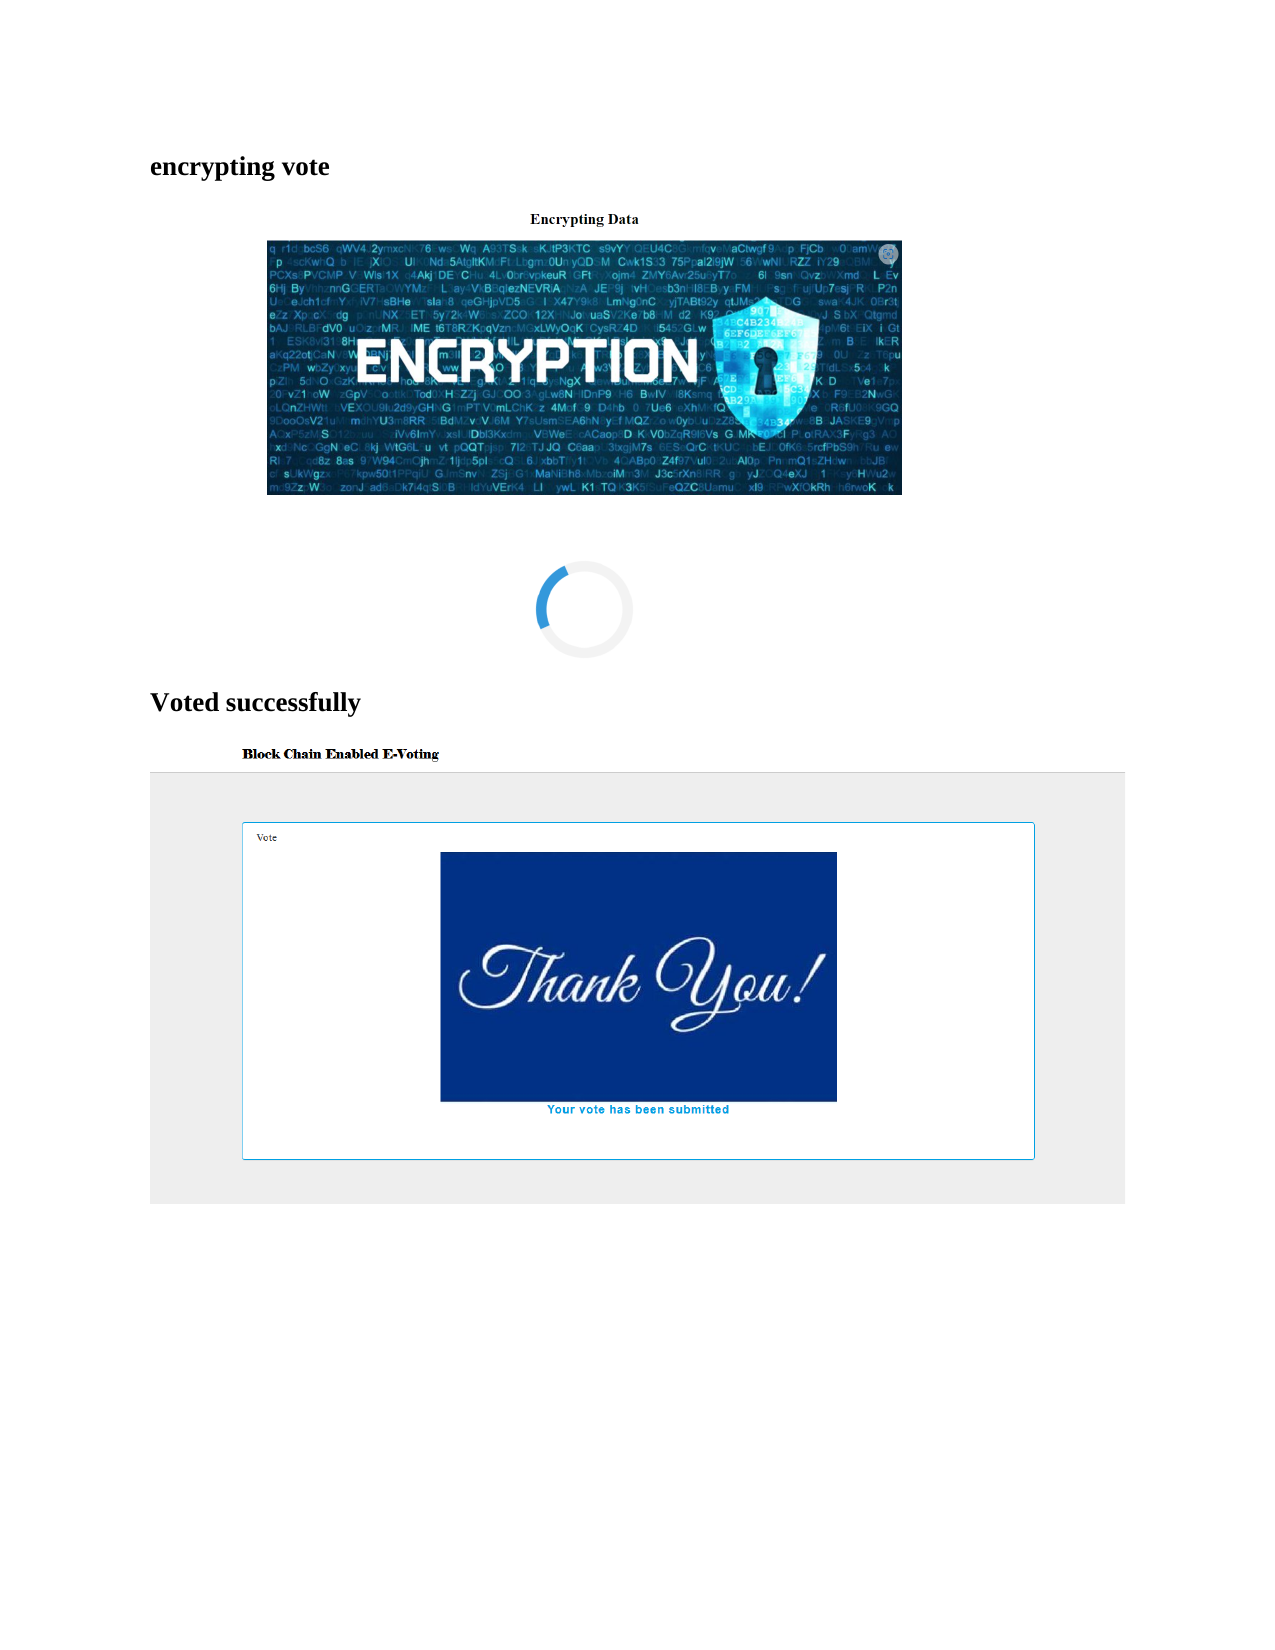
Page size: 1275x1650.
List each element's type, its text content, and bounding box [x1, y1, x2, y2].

text Voted successfully [150, 686, 1125, 717]
text encrypting vote [150, 150, 1125, 181]
picture [150, 200, 1057, 668]
picture [150, 736, 1125, 1204]
